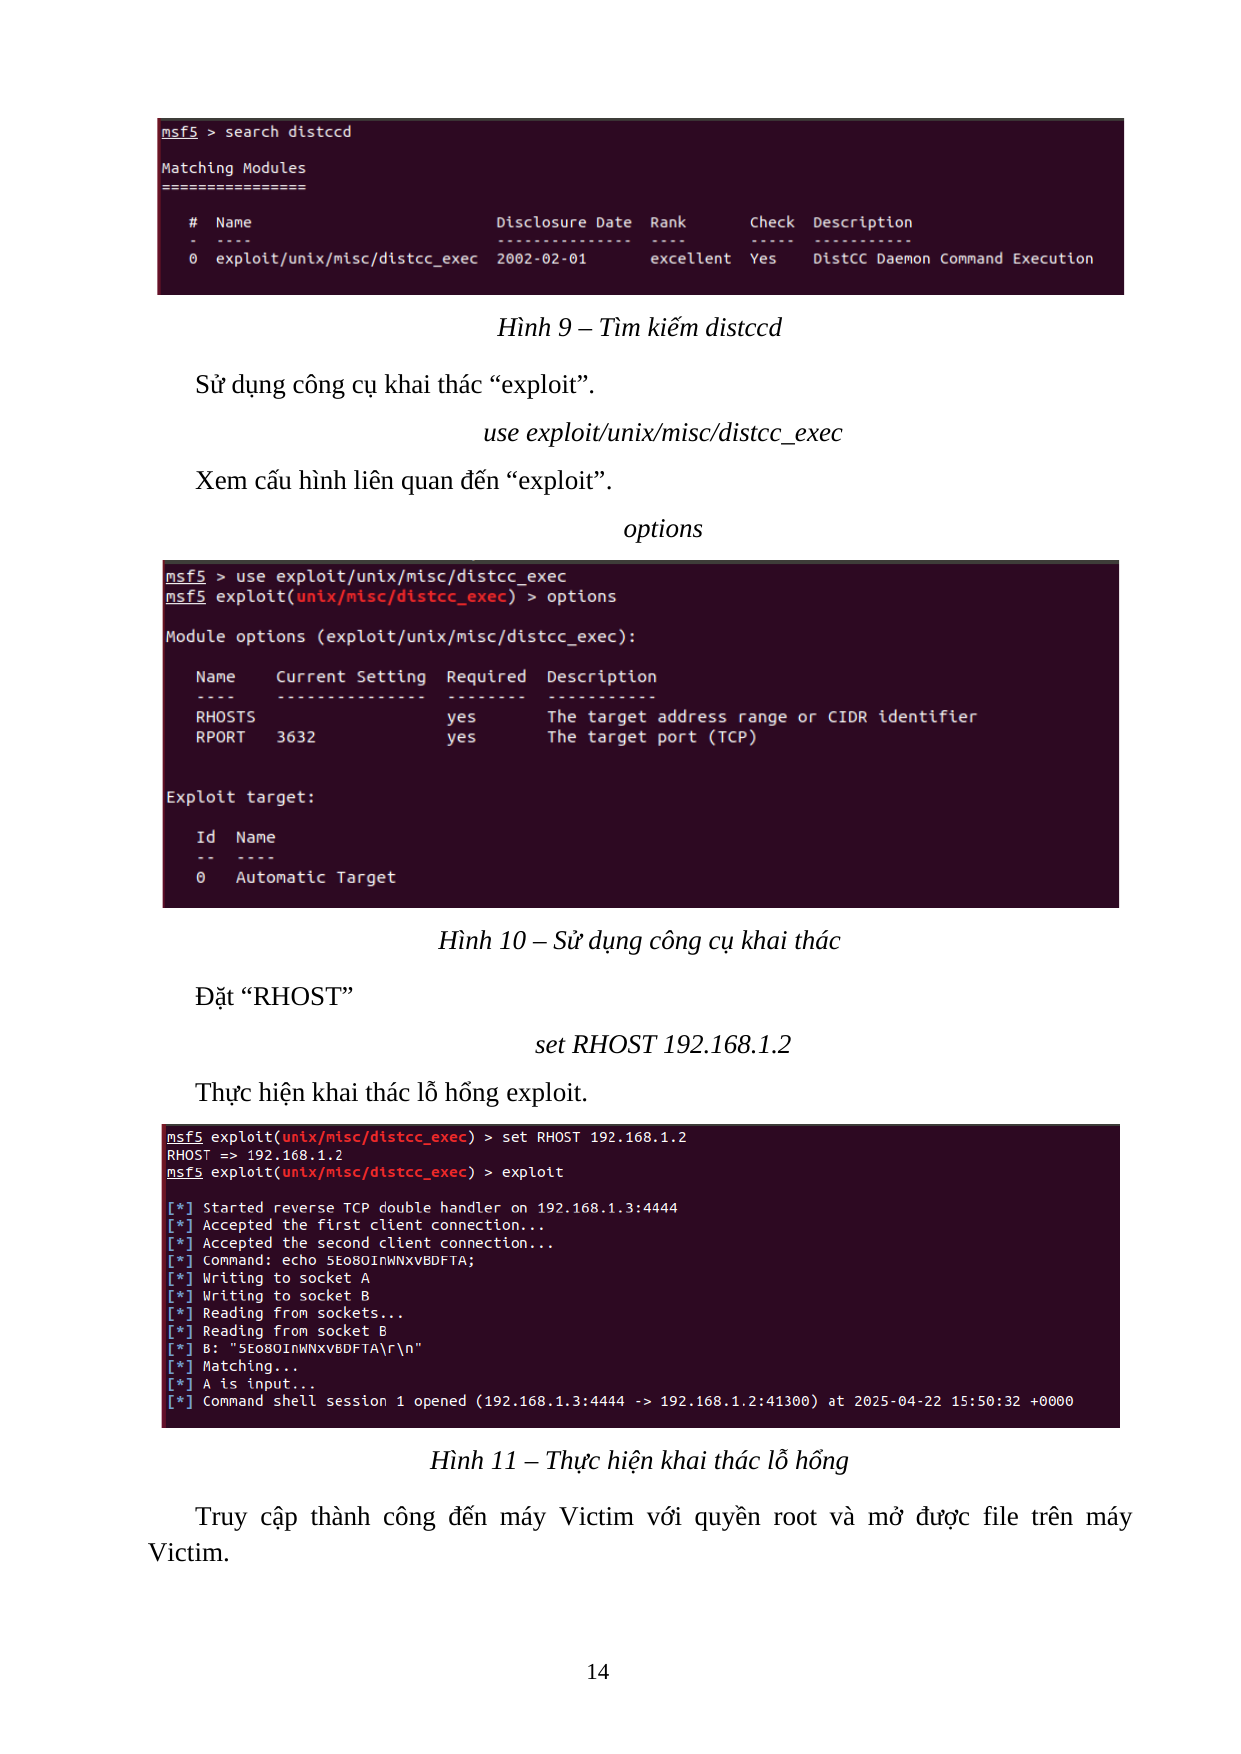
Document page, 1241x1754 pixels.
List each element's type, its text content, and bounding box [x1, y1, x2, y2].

text options [148, 512, 1134, 543]
text Đặt “RHOST” [148, 980, 1134, 1011]
text set RHOST 192.168.1.2 [148, 1028, 1134, 1059]
text – Thực hiện khai thác lỗ hổng [148, 1444, 1134, 1476]
picture [162, 560, 1120, 908]
picture [161, 1124, 1120, 1428]
text – Sử dụng công cụ khai thác [148, 924, 1134, 955]
text Truy cập thành công đến máy Victim với quyền root và mở được file trên máy Victim. [148, 1501, 1134, 1567]
text use exploit/unix/misc/distcc_exec [148, 416, 1134, 447]
text Xem cấu hình liên quan đến “exploit”. [148, 464, 1134, 495]
picture [157, 118, 1125, 295]
text Sử dụng công cụ khai thác “exploit”. [148, 368, 1134, 399]
text – Tìm kiếm distccd [148, 312, 1134, 343]
text Thực hiện khai thác lỗ hổng exploit. [148, 1076, 1134, 1108]
